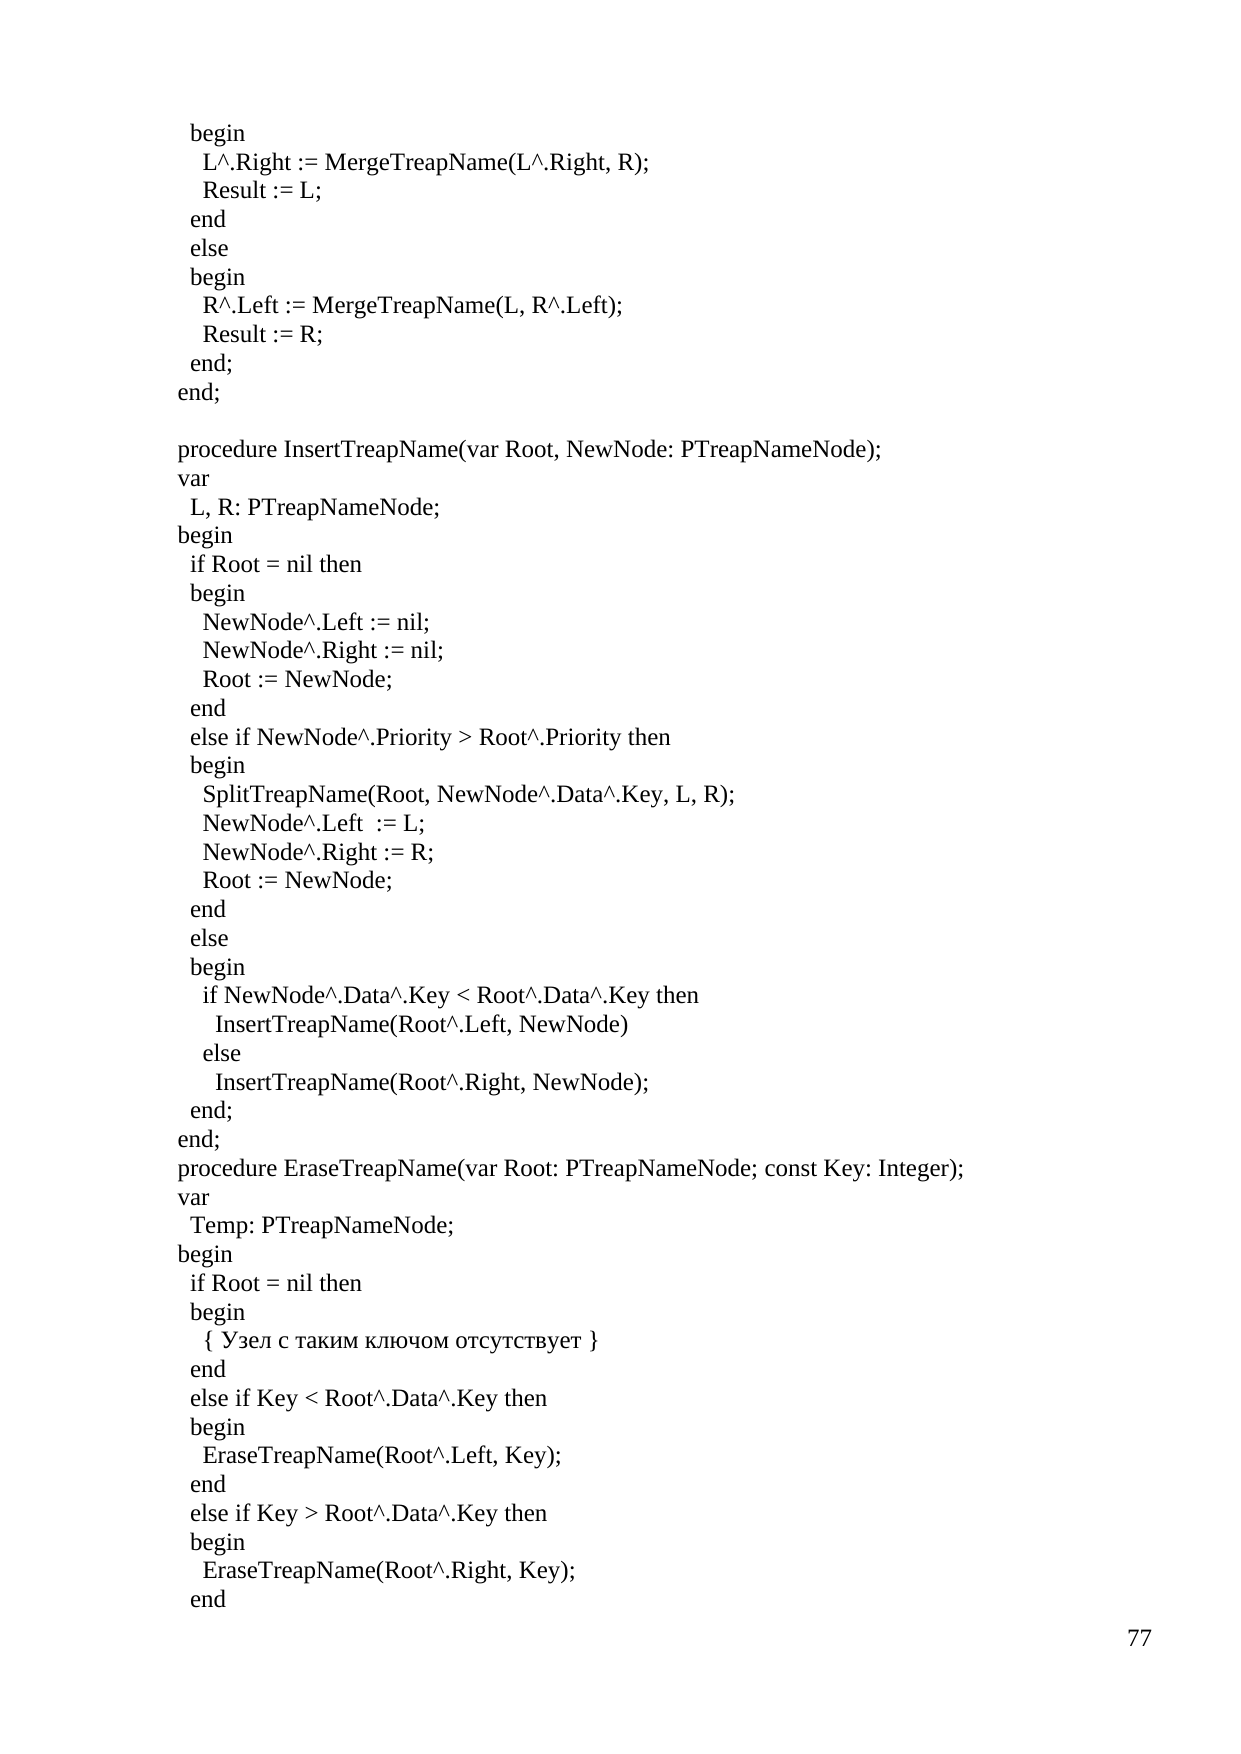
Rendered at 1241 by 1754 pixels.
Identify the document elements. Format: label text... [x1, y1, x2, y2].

text end [177, 1584, 1152, 1613]
text NewNode^.Right := R; [177, 837, 1152, 866]
text InsertTreapName(Root^.Right, NewNode); [177, 1067, 1152, 1096]
text end; [177, 377, 1152, 406]
text begin [177, 521, 1152, 549]
text SplitTreapName(Root, NewNode^.Data^.Key, L, R); [177, 779, 1152, 808]
text R^.Left := MergeTreapName(L, R^.Left); [177, 291, 1152, 319]
text else if Key < Root^.Data^.Key then [177, 1383, 1152, 1412]
text NewNode^.Left := L; [177, 808, 1152, 837]
text end [177, 693, 1152, 722]
text var [177, 1182, 1152, 1211]
text Temp: PTreapNameNode; [177, 1211, 1152, 1239]
text EraseTreapName(Root^.Left, Key); [177, 1441, 1152, 1469]
text else [177, 923, 1152, 952]
text L^.Right := MergeTreapName(L^.Right, R); [177, 147, 1152, 176]
text if NewNode^.Data^.Key < Root^.Data^.Key then [177, 981, 1152, 1009]
text end [177, 894, 1152, 923]
text else if NewNode^.Priority > Root^.Priority then [177, 722, 1152, 751]
text procedure EraseTreapName(var Root: PTreapNameNode; const Key: Integer); [177, 1153, 1152, 1182]
text end [177, 1354, 1152, 1383]
text EraseTreapName(Root^.Right, Key); [177, 1556, 1152, 1584]
text Root := NewNode; [177, 664, 1152, 693]
text end; [177, 348, 1152, 377]
text var [177, 463, 1152, 492]
text if Root = nil then [177, 1268, 1152, 1297]
text InsertTreapName(Root^.Left, NewNode) [177, 1009, 1152, 1038]
text if Root = nil then [177, 549, 1152, 578]
text NewNode^.Left := nil; [177, 607, 1152, 636]
text begin [177, 118, 1152, 147]
text begin [177, 952, 1152, 981]
text end; [177, 1096, 1152, 1124]
text else [177, 233, 1152, 262]
text begin [177, 1527, 1152, 1556]
text end [177, 1469, 1152, 1498]
text end [177, 204, 1152, 233]
text begin [177, 1239, 1152, 1268]
text else if Key > Root^.Data^.Key then [177, 1498, 1152, 1527]
text Result := L; [177, 176, 1152, 204]
text Root := NewNode; [177, 866, 1152, 894]
text begin [177, 751, 1152, 779]
text begin [177, 262, 1152, 291]
text { Узел с таким ключом отсутствует } [177, 1326, 1152, 1354]
text begin [177, 578, 1152, 607]
text Result := R; [177, 319, 1152, 348]
text begin [177, 1297, 1152, 1326]
text procedure InsertTreapName(var Root, NewNode: PTreapNameNode); [177, 434, 1152, 463]
text else [177, 1038, 1152, 1067]
text end; [177, 1124, 1152, 1153]
text NewNode^.Right := nil; [177, 636, 1152, 664]
text begin [177, 1412, 1152, 1441]
text L, R: PTreapNameNode; [177, 492, 1152, 521]
